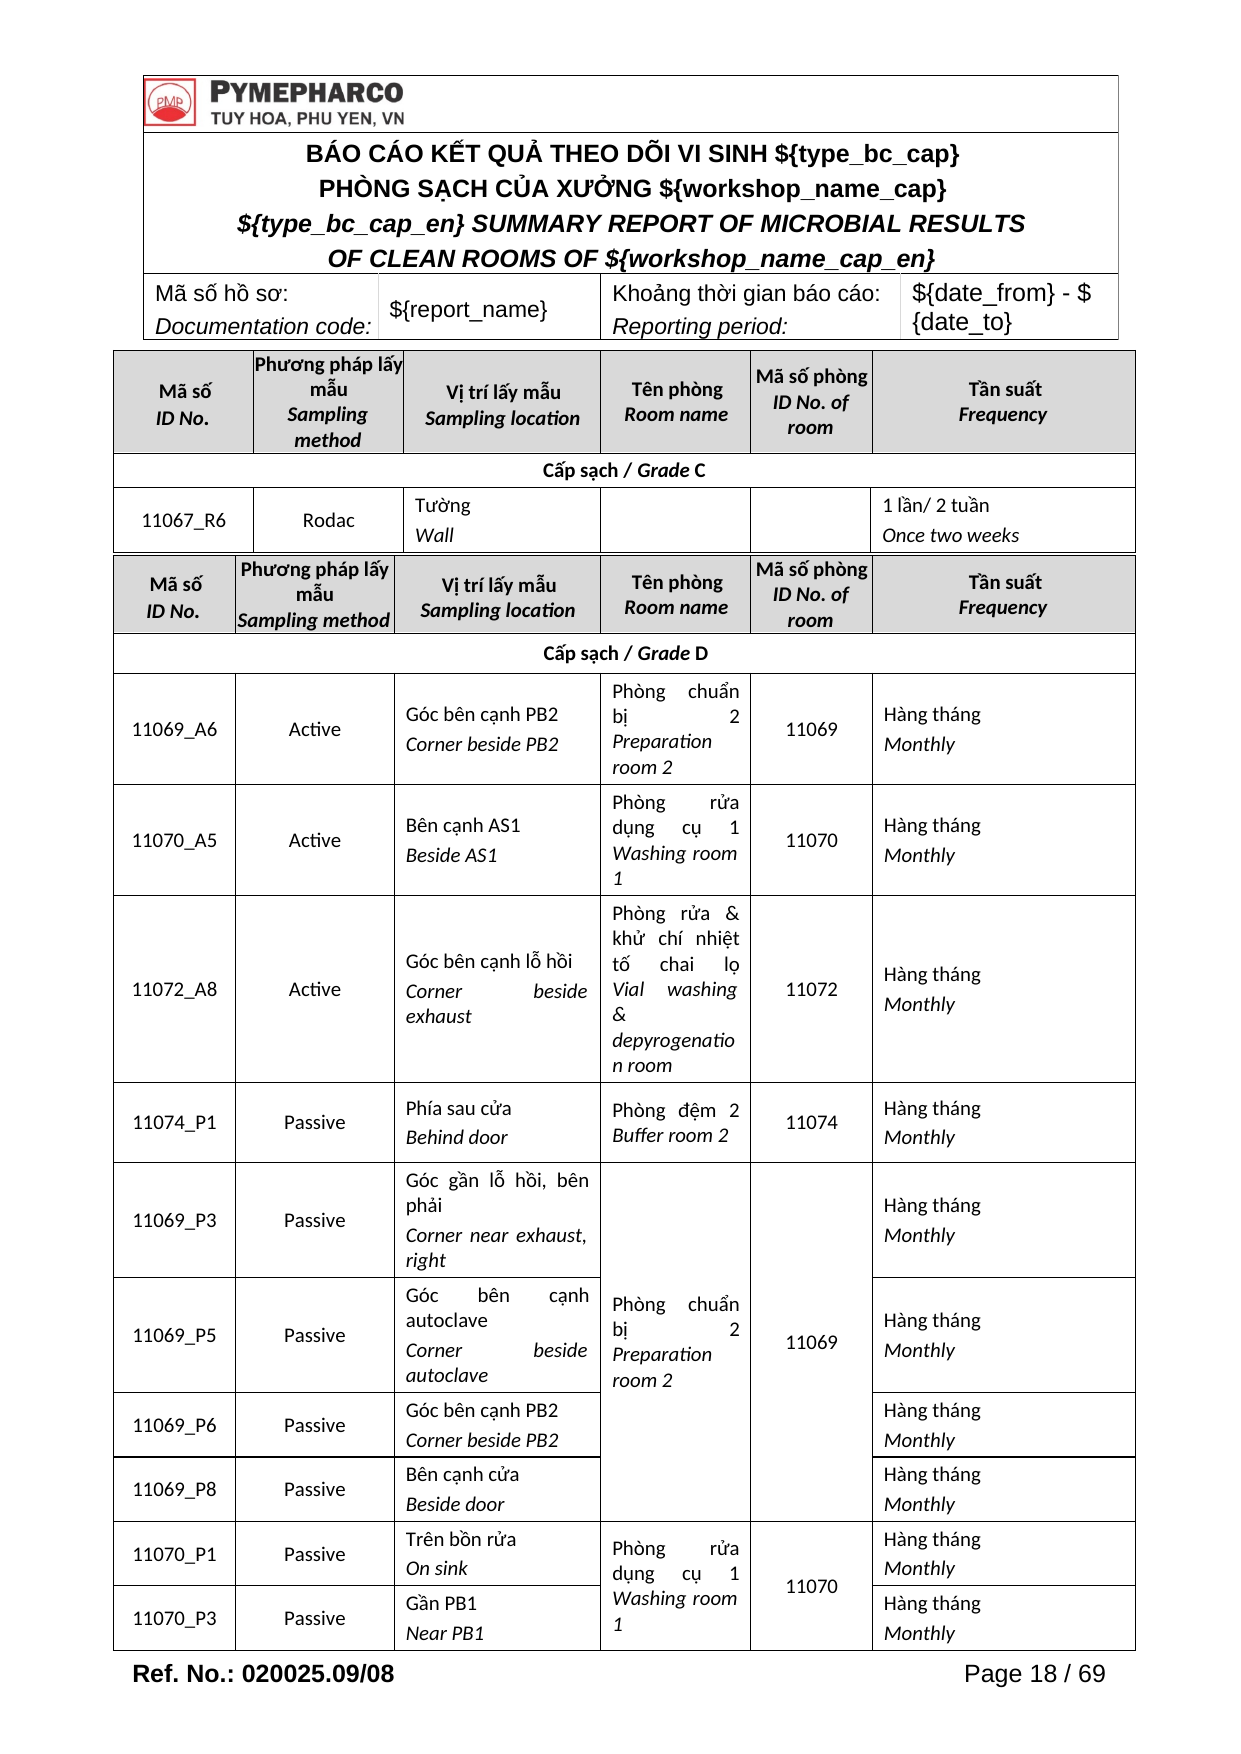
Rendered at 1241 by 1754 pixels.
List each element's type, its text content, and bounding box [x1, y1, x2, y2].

table_header Mã số ID No. [114, 351, 253, 452]
table_header Mã số phòng ID No. of room [751, 351, 872, 452]
table_cell Góc bên cạnh autoclave Corner beside autoclave [395, 1278, 600, 1392]
table_cell Hàng tháng Monthly [873, 896, 1135, 1082]
table_cell 11069 [751, 674, 872, 784]
table_cell Passive [236, 1586, 394, 1649]
table_cell 1 lần/ 2 tuần Once two weeks [871, 488, 1135, 552]
table_cell Cấp sạch / Grade D [114, 634, 1135, 673]
table_cell Hàng tháng Monthly [873, 674, 1135, 784]
table_cell Hàng tháng Monthly [873, 1278, 1135, 1392]
table_cell Hàng tháng Monthly [873, 1083, 1135, 1162]
table_cell Hàng tháng Monthly [873, 1522, 1135, 1585]
table_cell 11074_P1 [114, 1083, 235, 1162]
table_header Vị trí lấy mẫu Sampling location [395, 556, 600, 632]
table_cell Active [236, 674, 394, 784]
table_cell 11070 [751, 1522, 872, 1649]
table_cell Bên cạnh AS1 Beside AS1 [395, 785, 600, 895]
table_cell Passive [236, 1278, 394, 1392]
table_cell Passive [236, 1393, 394, 1456]
table_cell 11069_P5 [114, 1278, 235, 1392]
table_cell Phòng chuẩn bị 2 Preparation room 2 [601, 674, 750, 784]
table_header Vị trí lấy mẫu Sampling location [404, 351, 600, 452]
table_cell Trên bồn rửa On sink [395, 1522, 600, 1585]
table_cell Phòng rửa & khử chí nhiệt tố chai lọ Vial washing & depyrogenation room [601, 896, 750, 1082]
table_cell 11074 [751, 1083, 872, 1162]
table_cell Active [236, 785, 394, 895]
table_header Tần suất Frequency [873, 351, 1135, 452]
table_cell 11069_P6 [114, 1393, 235, 1456]
table_cell Phòng chuẩn bị 2 Preparation room 2 [601, 1163, 750, 1521]
table_header Tần suất Frequency [873, 556, 1135, 632]
table_cell 11070_A5 [114, 785, 235, 895]
table_cell Góc bên cạnh PB2 Corner beside PB2 [395, 674, 600, 784]
table_cell Passive [236, 1083, 394, 1162]
table_cell 11069_P8 [114, 1458, 235, 1521]
table_cell Góc bên cạnh lỗ hồi Corner beside exhaust [395, 896, 600, 1082]
table_header Tên phòng Room name [601, 351, 750, 452]
table_cell Hàng tháng Monthly [873, 1458, 1135, 1521]
table_cell Phòng rửa dụng cụ 1 Washing room 1 [601, 785, 750, 895]
table_cell 11070_P3 [114, 1586, 235, 1649]
table_cell 11069 [751, 1163, 872, 1521]
table_cell Passive [236, 1522, 394, 1585]
table_cell 11072 [751, 896, 872, 1082]
table_header Phương pháp lấy mẫu Sampling method [254, 351, 403, 452]
table_cell Active [236, 896, 394, 1082]
table_cell 11069_A6 [114, 674, 235, 784]
table_cell Rodac [254, 488, 403, 552]
table_cell Passive [236, 1458, 394, 1521]
picture [144, 78, 404, 127]
table_cell Hàng tháng Monthly [873, 785, 1135, 895]
table_header Mã số ID No. [114, 556, 235, 632]
table_cell Gần PB1 Near PB1 [395, 1586, 600, 1649]
table_cell 11070 [751, 785, 872, 895]
table_cell Góc bên cạnh PB2 Corner beside PB2 [395, 1393, 600, 1456]
table_cell 11070_P1 [114, 1522, 235, 1585]
table_cell Phía sau cửa Behind door [395, 1083, 600, 1162]
table_cell Hàng tháng Monthly [873, 1163, 1135, 1277]
table_cell Passive [236, 1163, 394, 1277]
table_cell Hàng tháng Monthly [873, 1586, 1135, 1649]
table_header Phương pháp lấy mẫu Sampling method [236, 556, 394, 632]
table_cell 11072_A8 [114, 896, 235, 1082]
table_header Mã số phòng ID No. of room [751, 556, 872, 632]
table_cell Góc gần lỗ hồi, bên phải Corner near exhaust, right [395, 1163, 600, 1277]
table_cell Phòng rửa dụng cụ 1 Washing room 1 [601, 1522, 750, 1649]
table_cell 11067_R6 [114, 488, 253, 552]
table_cell Phòng đệm 2 Buffer room 2 [601, 1083, 750, 1162]
table_cell Cấp sạch / Grade C [114, 454, 1135, 487]
table_header Tên phòng Room name [601, 556, 750, 632]
table_cell Hàng tháng Monthly [873, 1393, 1135, 1456]
table_cell 11069_P3 [114, 1163, 235, 1277]
table_cell Tường Wall [404, 488, 600, 552]
table_cell Bên cạnh cửa Beside door [395, 1458, 600, 1521]
